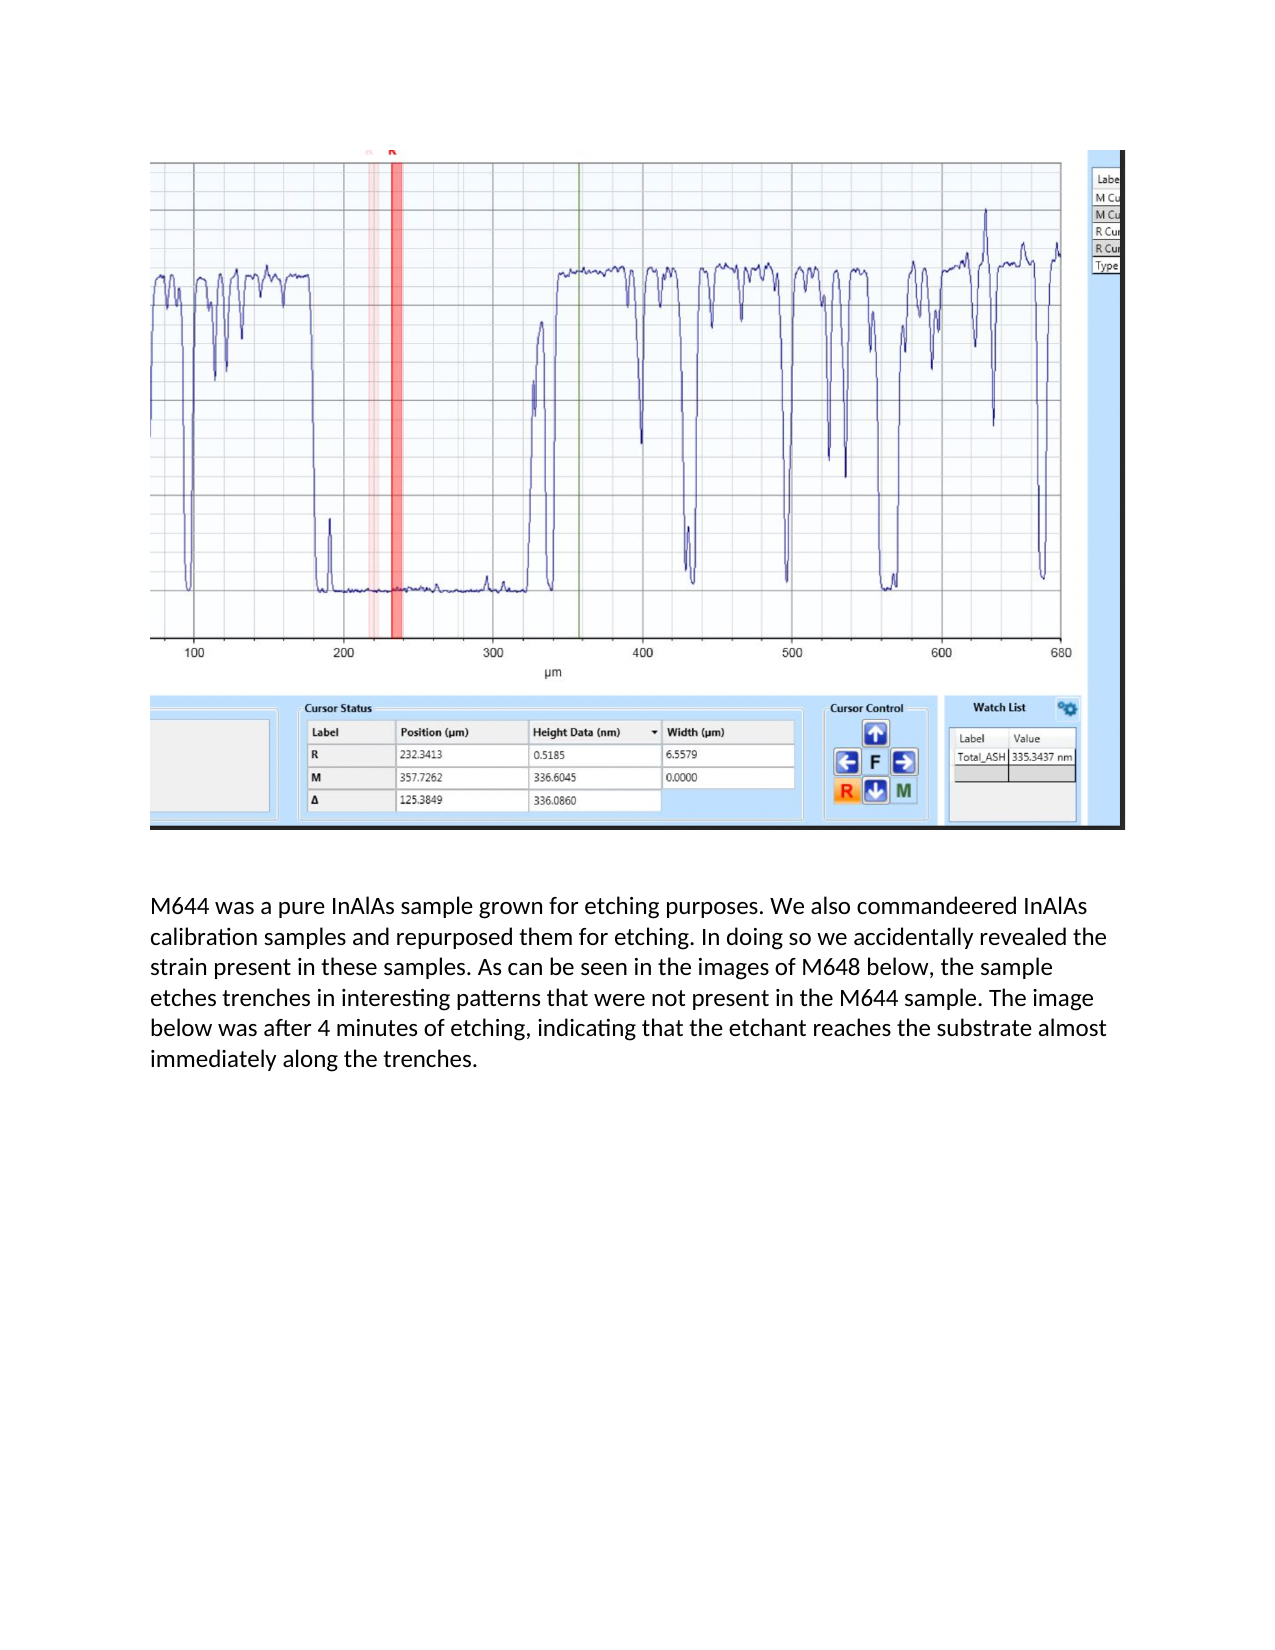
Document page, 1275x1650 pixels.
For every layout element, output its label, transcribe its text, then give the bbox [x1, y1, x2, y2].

picture [150, 150, 1125, 830]
text M644 was a pure InAlAs sample grown for etching purposes. We also commandeered InAlAs calibration samples and repurposed them for etching. In doing so we accidentally revealed the strain present in these samples. As can be seen in the images of M648 below, the sample etches trenches in interesting patterns that were not present in the M644 sample. The image below was after 4 minutes of etching, indicating that the etchant reaches the substrate almost immediately along the trenches. [150, 890, 1125, 1073]
